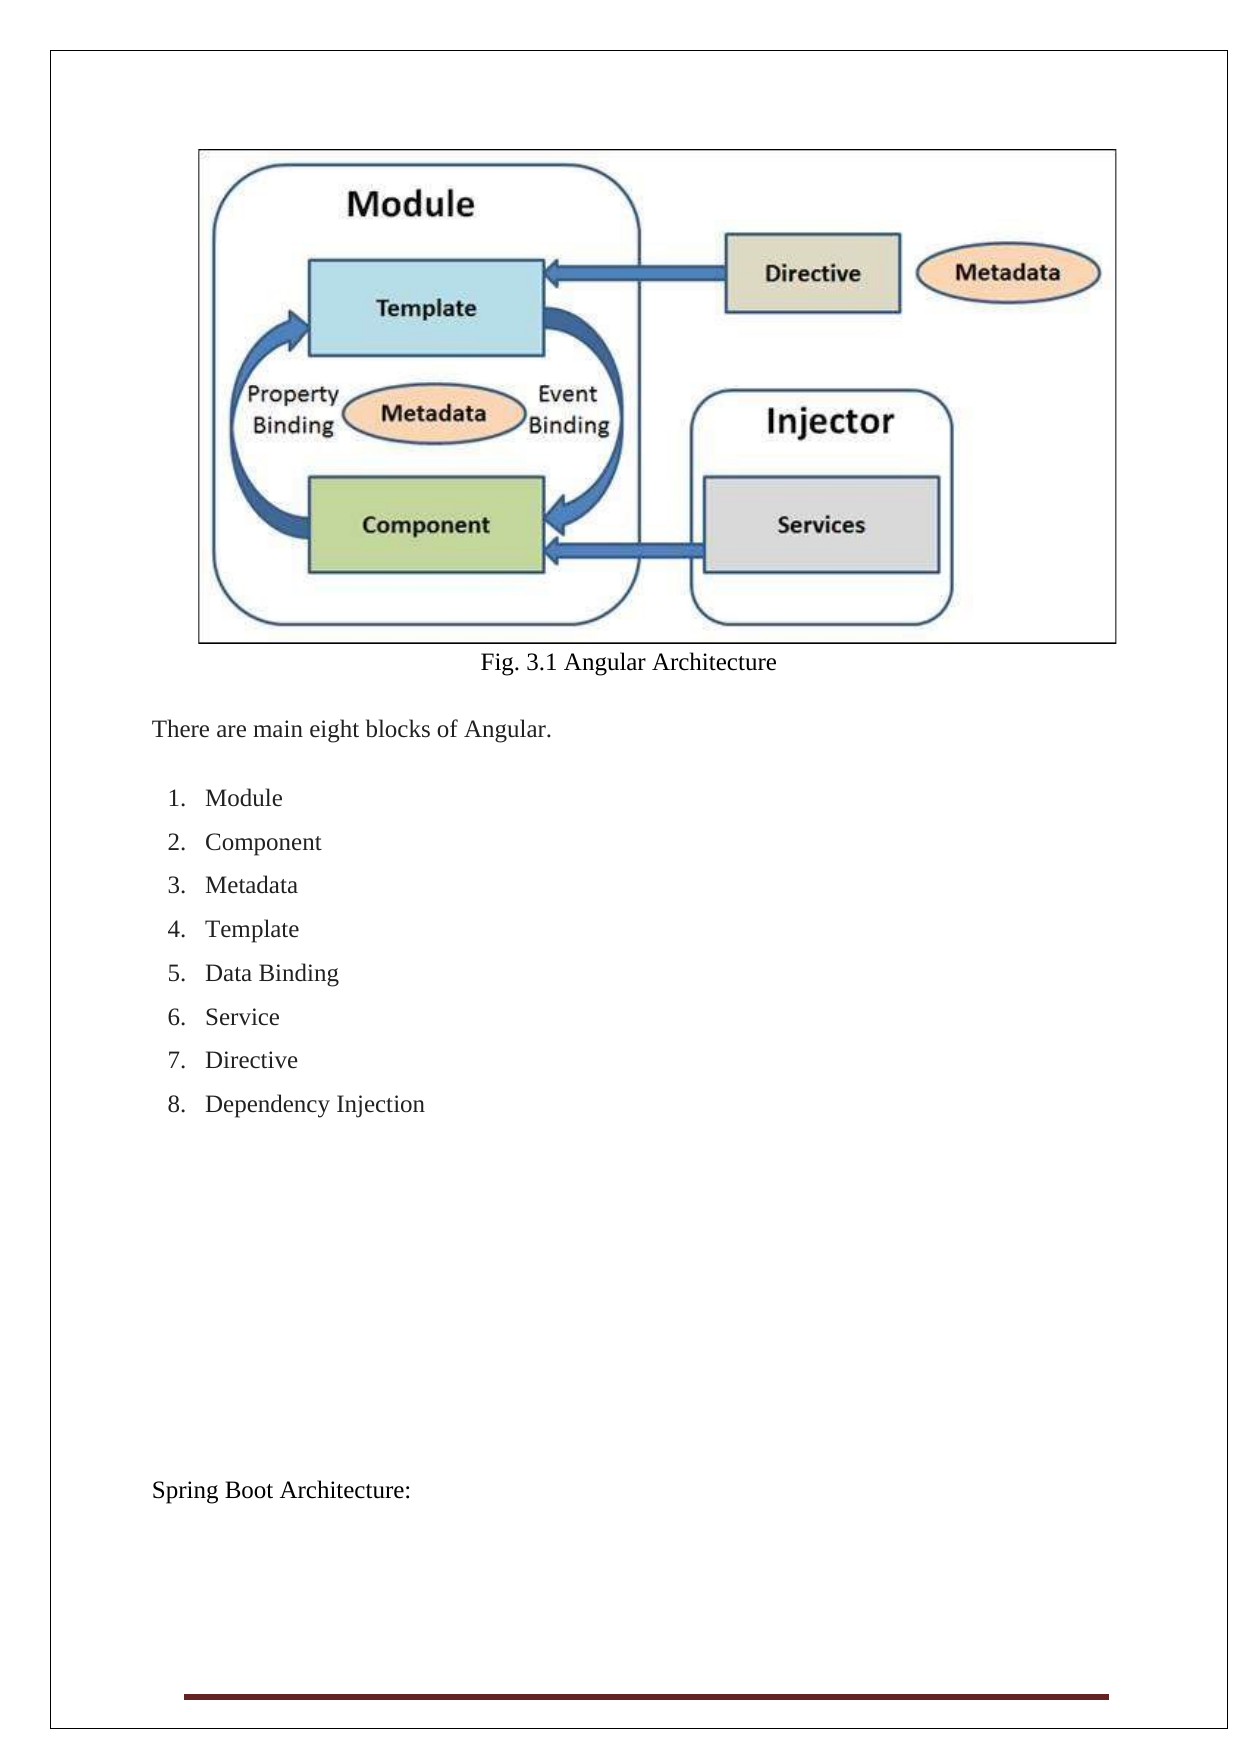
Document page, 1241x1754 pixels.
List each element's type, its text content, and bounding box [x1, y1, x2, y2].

list Component [167, 827, 1227, 856]
list Metadata [167, 871, 1227, 899]
list Service [167, 1002, 1227, 1030]
picture [198, 149, 1117, 644]
list Module [167, 783, 1227, 812]
text Fig. 3.1 Angular Architecture [133, 647, 1124, 676]
text Spring Boot Architecture: [152, 1475, 1227, 1504]
list Directive [167, 1045, 1227, 1074]
list Template [167, 914, 1227, 943]
list Data Binding [167, 958, 1227, 987]
text There are main eight blocks of Angular. [152, 714, 1227, 743]
list Dependency Injection [167, 1089, 1227, 1118]
